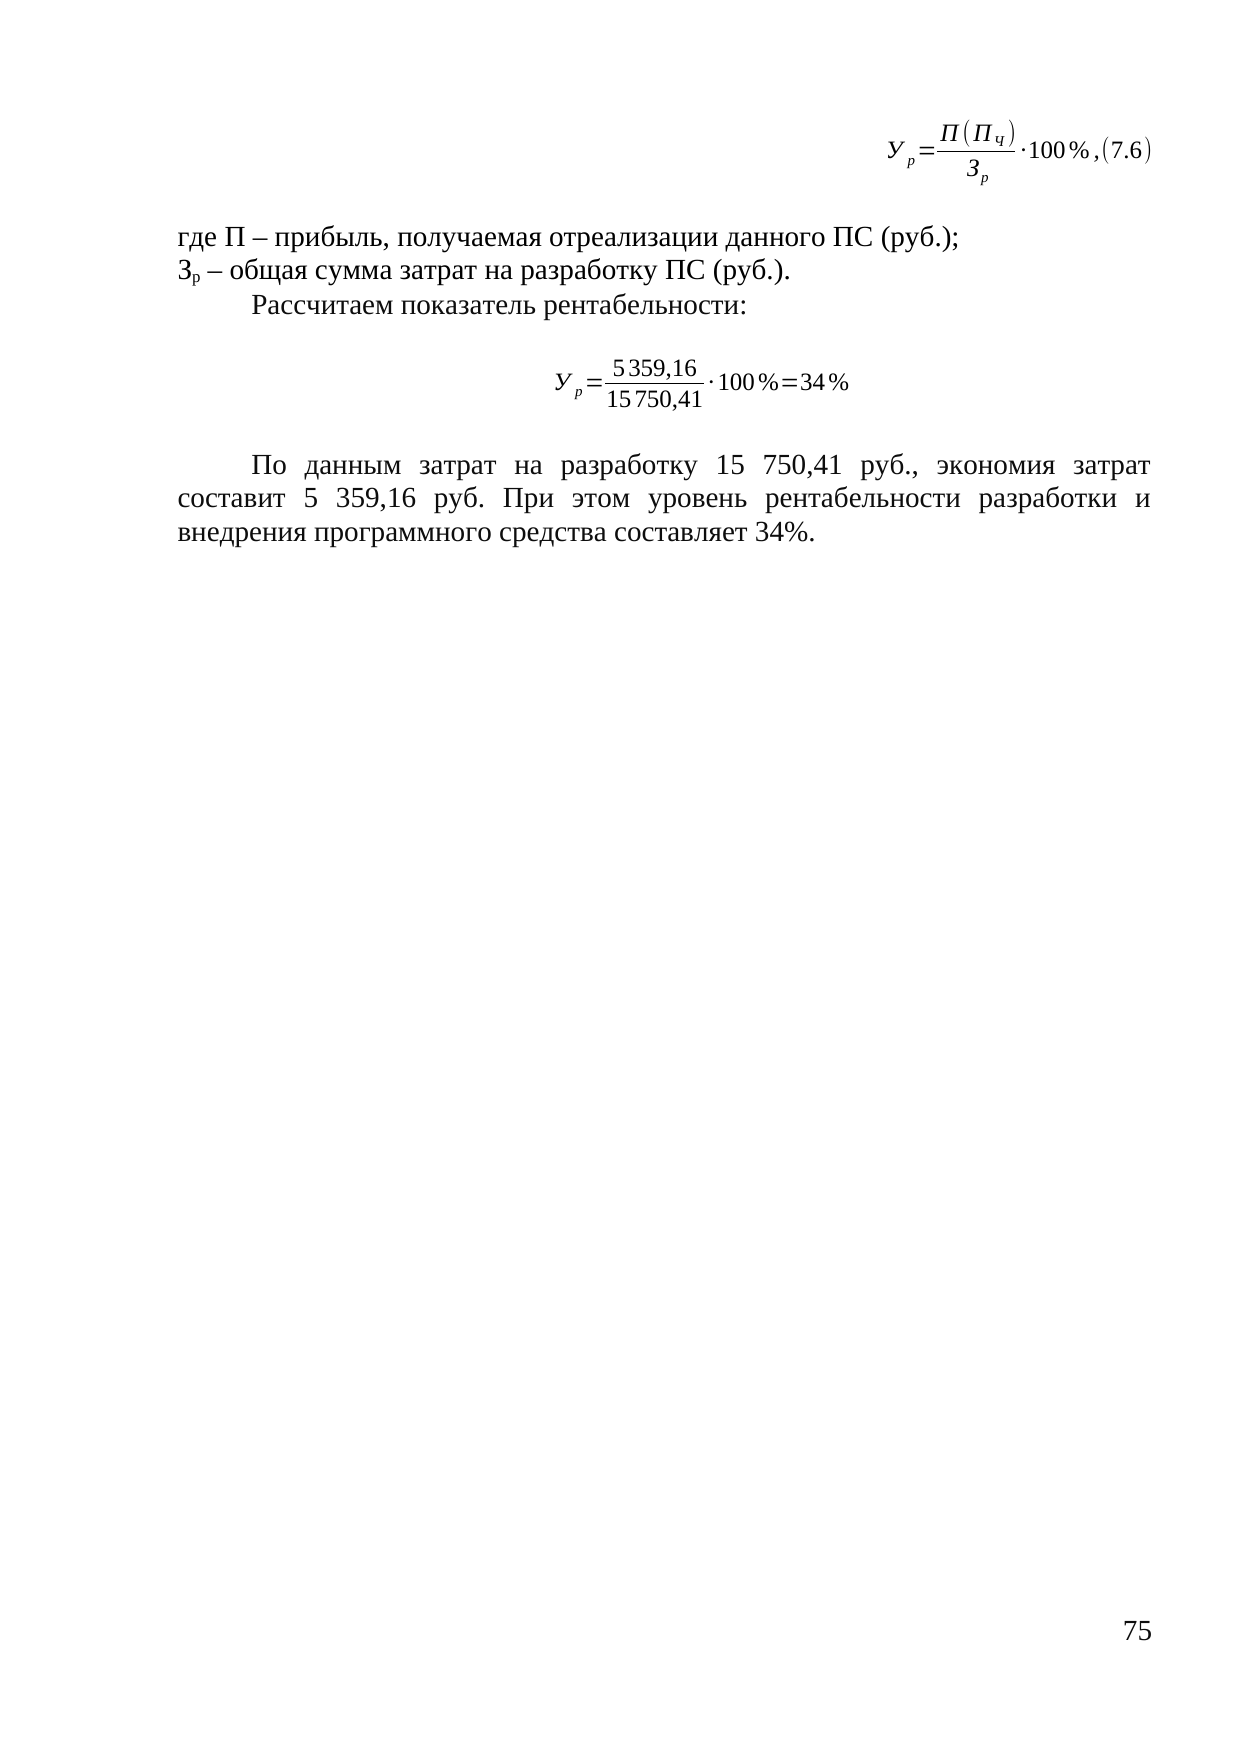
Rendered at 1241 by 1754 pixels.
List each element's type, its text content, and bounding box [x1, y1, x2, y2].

text где П – прибыль, получаемая отреализации данного ПС (руб.); [177, 219, 1152, 252]
text По данным затрат на разработку 15 750,41 руб., экономия затрат составит 5 359,16 руб. При этом уровень рентабельности разработки и внедрения программного средства составляет 34%. [177, 447, 1152, 548]
text Рассчитаем показатель рентабельности: [177, 287, 1152, 321]
text Зр – общая сумма затрат на разработку ПС (руб.). [177, 252, 1152, 286]
